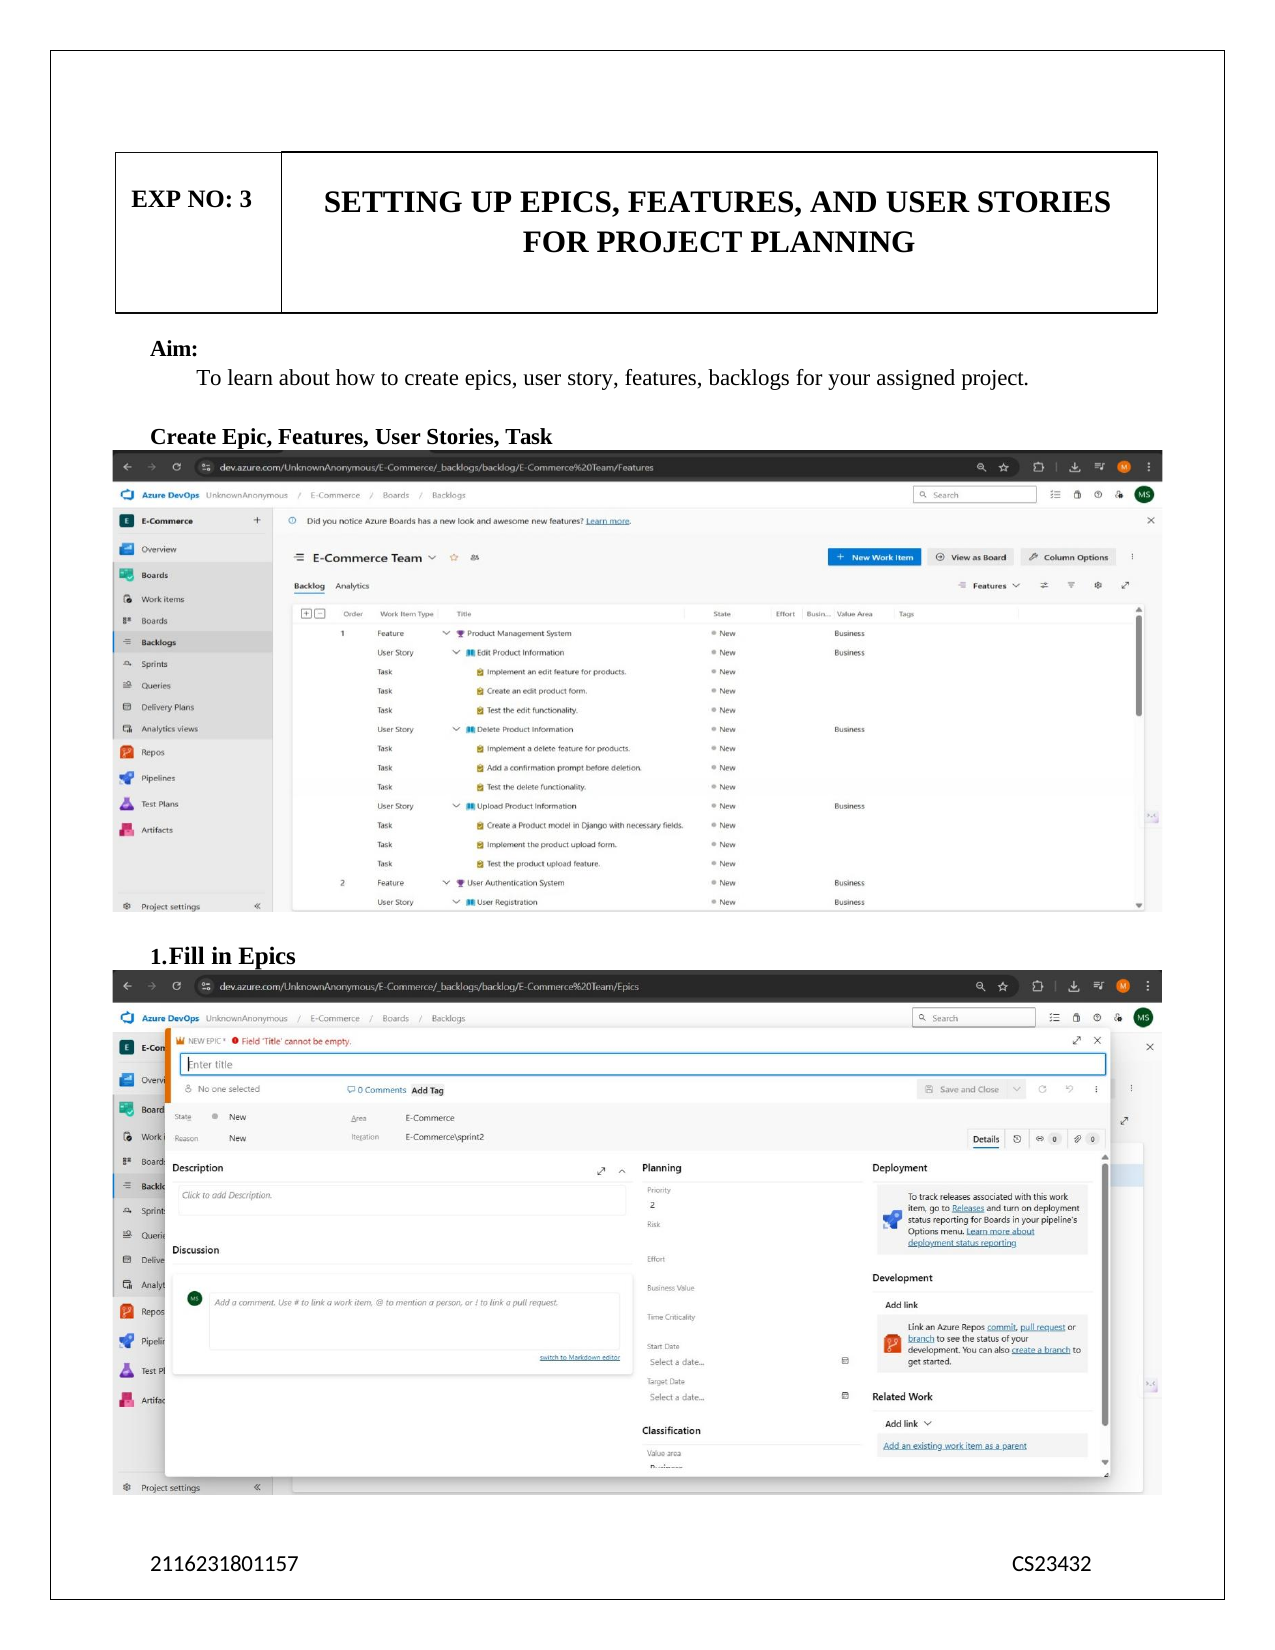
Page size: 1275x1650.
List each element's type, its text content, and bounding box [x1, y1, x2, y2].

text To learn about how to create epics, user story, features, backlogs for your assigned project. [196, 364, 1200, 390]
text Create Epic, Features, User Stories, Task [150, 423, 1200, 449]
list Fill in Epics [150, 941, 1200, 970]
picture [112, 970, 1162, 1495]
picture [112, 450, 1163, 912]
text Aim: [150, 335, 1200, 361]
